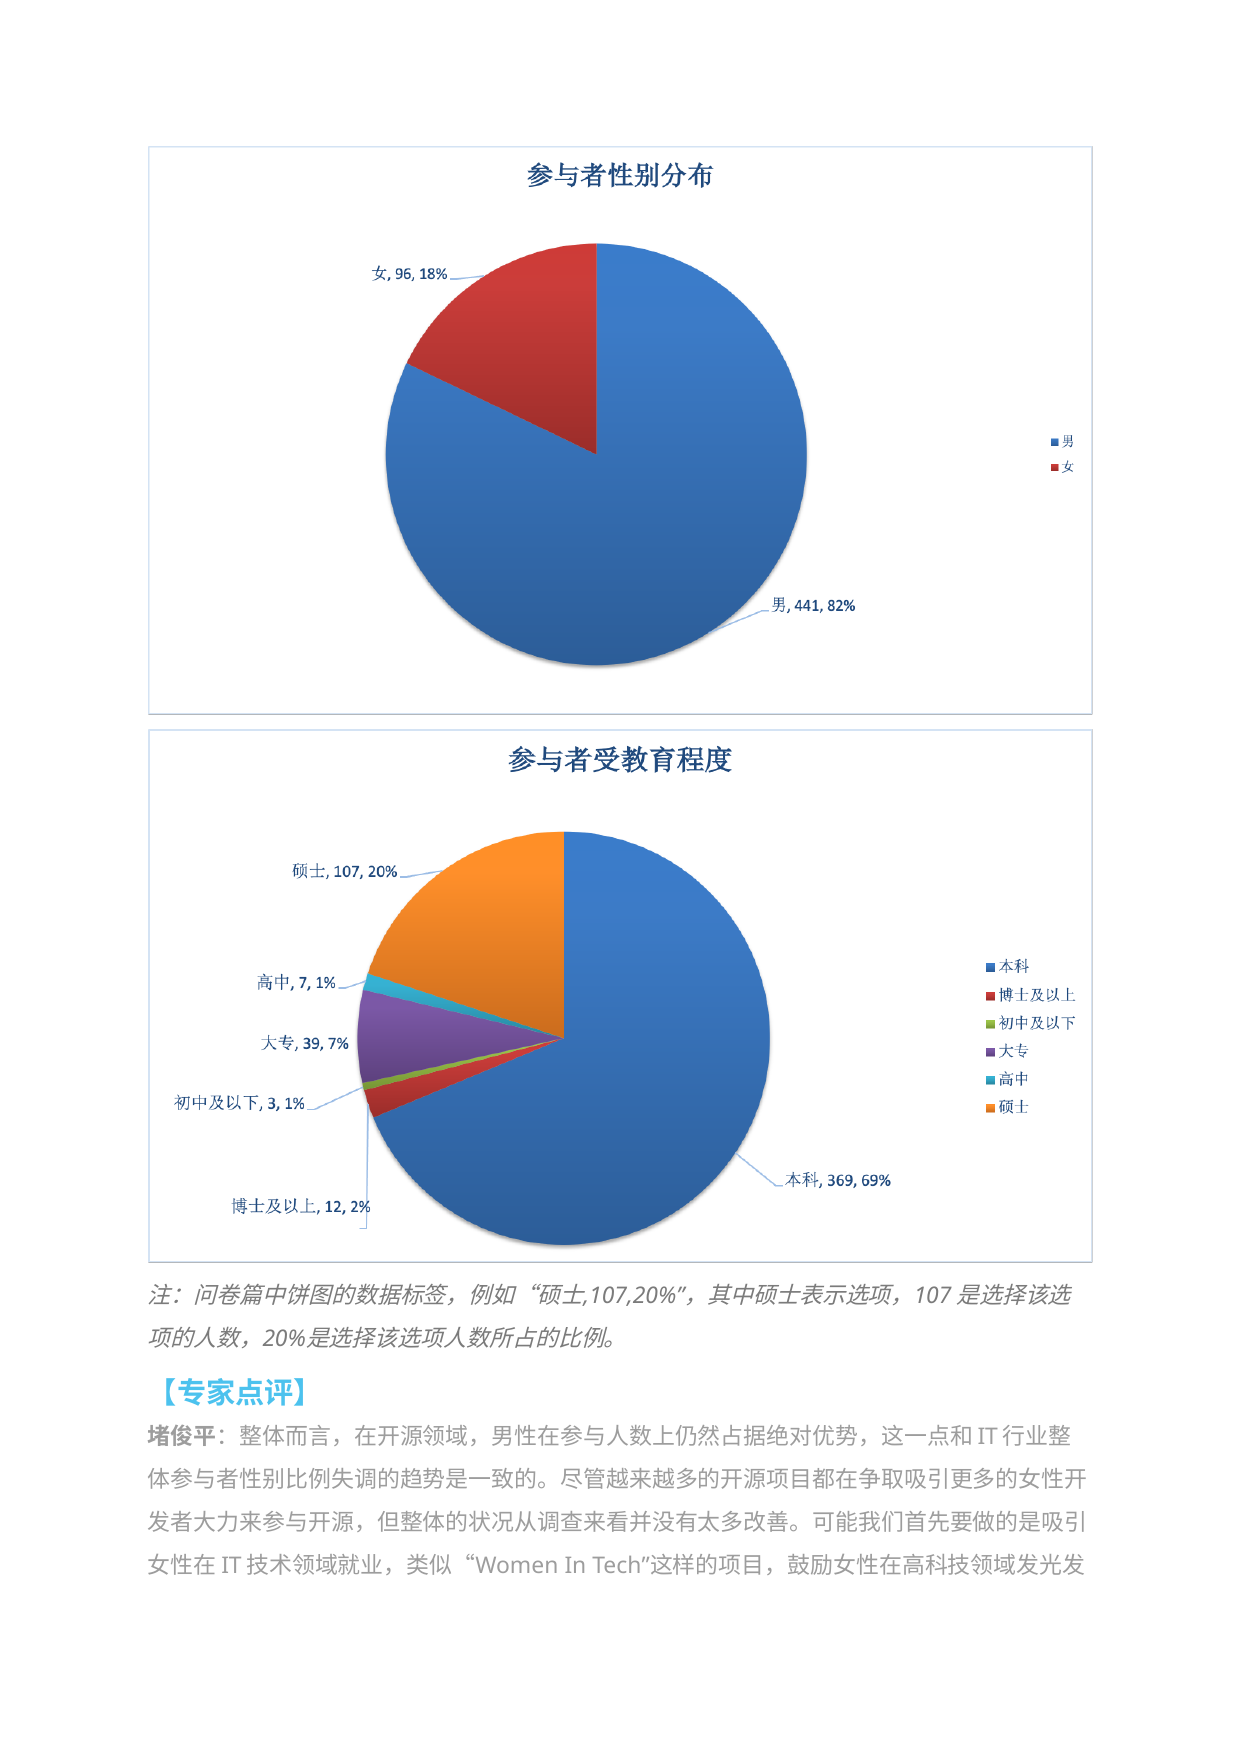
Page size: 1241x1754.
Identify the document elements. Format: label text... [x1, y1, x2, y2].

picture [147, 145, 1093, 715]
subtitle 【专家点评】 [148, 1369, 1093, 1412]
text 注：问卷篇中饼图的数据标签，例如“硕士,107,20%”，其中硕士表示选项，107是选择该选项的人数，20%是选择该选项人数所占的比例。 [148, 1277, 1093, 1353]
picture [147, 728, 1093, 1263]
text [148, 1418, 1093, 1581]
